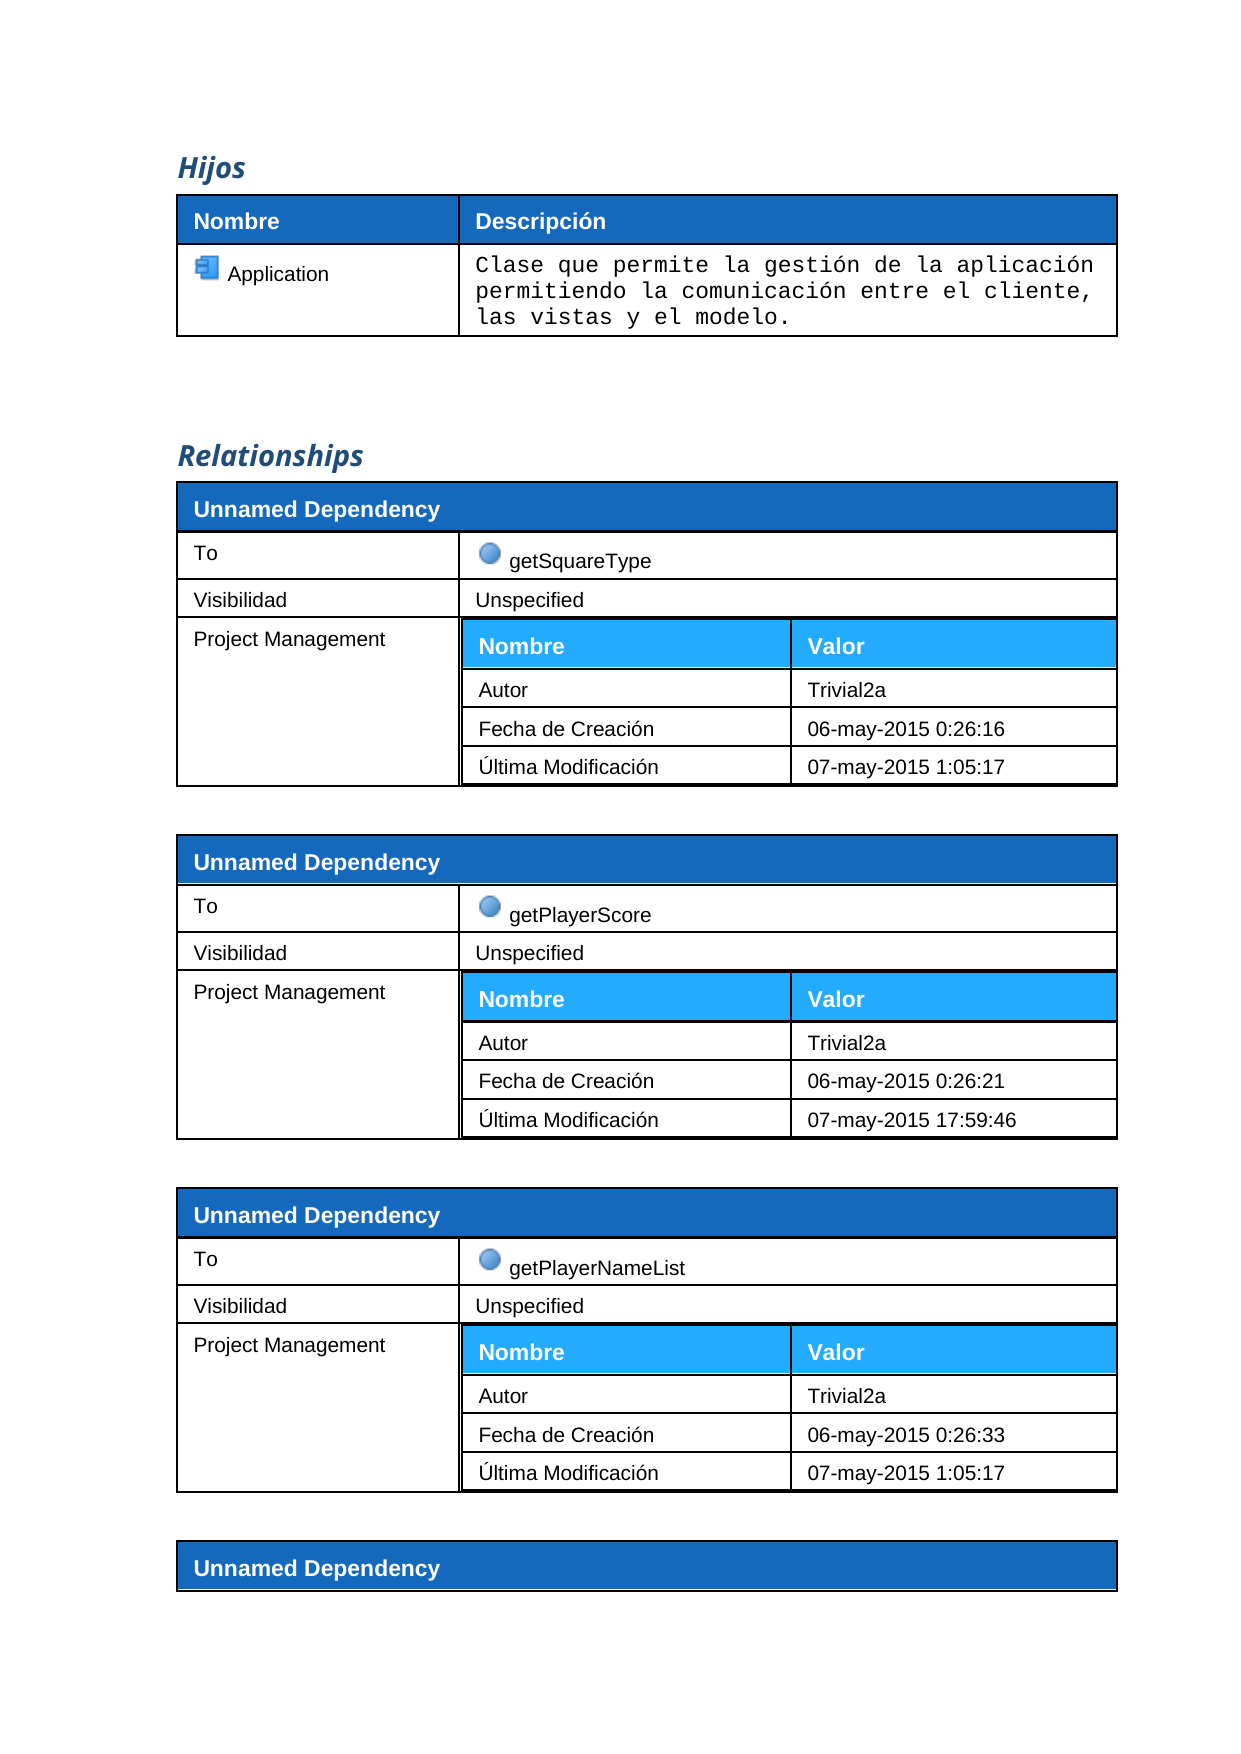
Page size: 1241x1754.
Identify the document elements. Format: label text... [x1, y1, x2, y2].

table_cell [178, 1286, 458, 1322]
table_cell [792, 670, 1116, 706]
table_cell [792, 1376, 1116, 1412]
picture [193, 253, 222, 282]
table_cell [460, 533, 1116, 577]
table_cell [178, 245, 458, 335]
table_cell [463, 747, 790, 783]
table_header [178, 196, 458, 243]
picture [475, 540, 504, 569]
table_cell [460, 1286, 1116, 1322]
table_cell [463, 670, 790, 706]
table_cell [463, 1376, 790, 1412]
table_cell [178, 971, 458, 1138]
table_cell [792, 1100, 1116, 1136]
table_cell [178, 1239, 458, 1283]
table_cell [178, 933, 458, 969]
subtitle Relationships [177, 435, 1063, 475]
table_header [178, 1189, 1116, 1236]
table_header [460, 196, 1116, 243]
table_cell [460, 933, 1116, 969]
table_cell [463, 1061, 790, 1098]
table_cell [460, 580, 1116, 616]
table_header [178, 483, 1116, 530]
picture [475, 893, 504, 922]
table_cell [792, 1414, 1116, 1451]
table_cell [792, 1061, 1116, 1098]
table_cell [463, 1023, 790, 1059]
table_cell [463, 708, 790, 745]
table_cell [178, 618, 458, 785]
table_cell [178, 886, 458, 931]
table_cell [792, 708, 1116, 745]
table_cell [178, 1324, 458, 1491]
picture [475, 1246, 504, 1275]
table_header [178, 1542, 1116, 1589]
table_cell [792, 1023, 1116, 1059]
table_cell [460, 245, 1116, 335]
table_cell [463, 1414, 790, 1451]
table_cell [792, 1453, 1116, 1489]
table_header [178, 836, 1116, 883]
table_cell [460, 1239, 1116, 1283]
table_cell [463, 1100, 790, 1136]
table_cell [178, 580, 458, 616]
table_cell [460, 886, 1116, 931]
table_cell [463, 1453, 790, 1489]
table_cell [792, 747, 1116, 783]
subtitle Hijos [177, 148, 1063, 187]
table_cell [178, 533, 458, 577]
